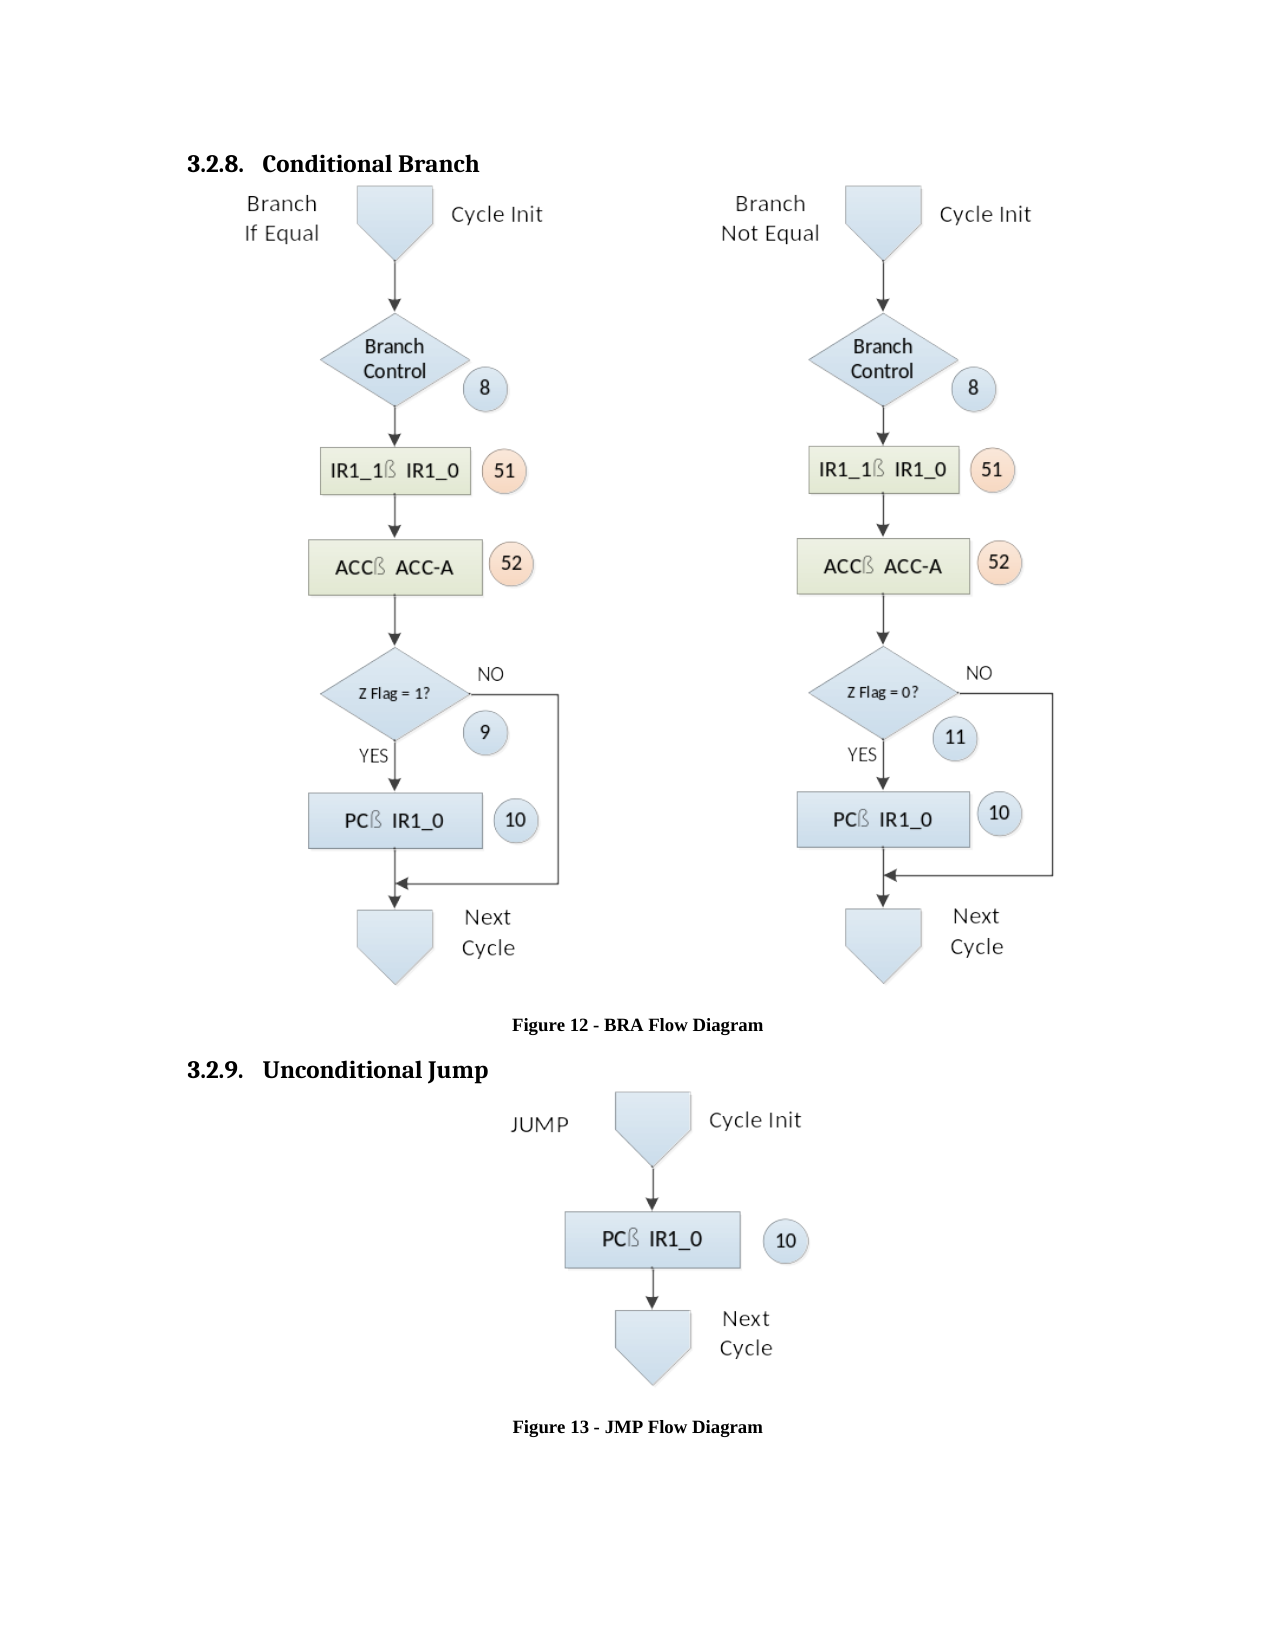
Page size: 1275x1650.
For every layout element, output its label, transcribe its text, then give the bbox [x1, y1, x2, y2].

text Figure 12 - BRA Flow Diagram [150, 1014, 1125, 1036]
subtitle Unconditional Jump [187, 1056, 1125, 1085]
text Figure 13 - JMP Flow Diagram [150, 1416, 1125, 1437]
subtitle Conditional Branch [187, 150, 1125, 179]
